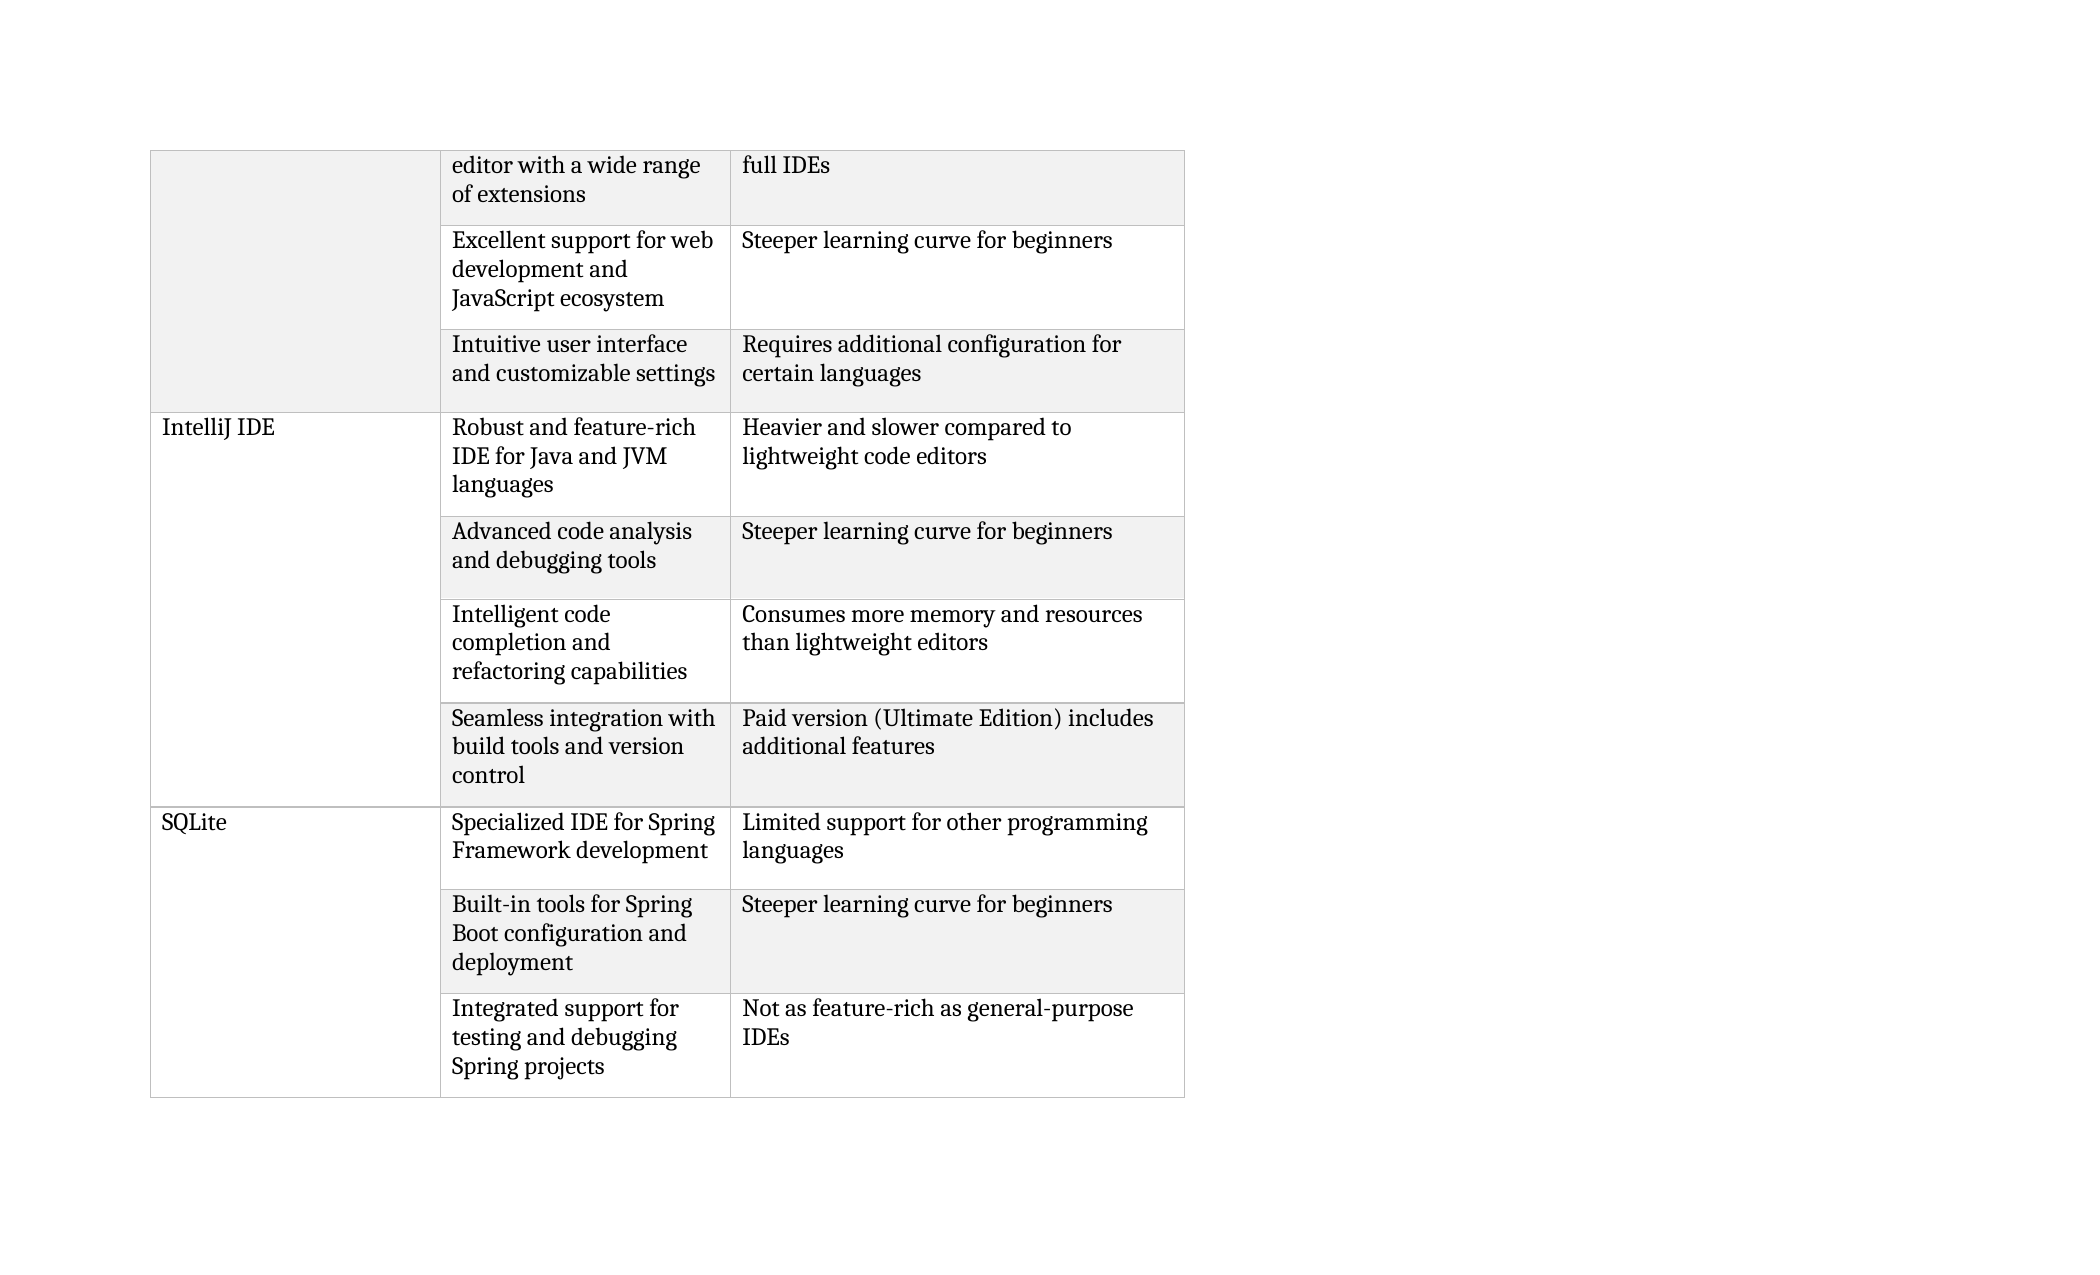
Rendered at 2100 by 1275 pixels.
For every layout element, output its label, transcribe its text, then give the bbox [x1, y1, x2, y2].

table_cell Steeper learning curve for beginners [731, 226, 1184, 329]
table_cell Intelligent code completion and refactoring capabilities [441, 600, 730, 702]
table_cell VS Code [151, 151, 440, 412]
table_cell Heavier and slower compared to lightweight code editors [731, 413, 1184, 516]
table_cell Robust and feature-rich IDE for Java and JVM languages [441, 413, 730, 516]
table_cell Integrated support for testing and debugging Spring projects [441, 994, 730, 1097]
table_cell Consumes more memory and resources than lightweight editors [731, 600, 1184, 702]
table_cell Built-in tools for Spring Boot configuration and deployment [441, 890, 730, 993]
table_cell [441, 151, 730, 225]
table_cell Requires additional configuration for certain languages [731, 330, 1184, 412]
table_cell Steeper learning curve for beginners [731, 890, 1184, 993]
table_cell IntelliJ IDE [151, 413, 440, 806]
table_cell Advanced code analysis and debugging tools [441, 517, 730, 598]
table_cell Seamless integration with build tools and version control [441, 704, 730, 806]
table_cell SQLite [151, 808, 440, 1097]
table_cell Excellent support for web development and JavaScript ecosystem [441, 226, 730, 329]
table_cell Intuitive user interface and customizable settings [441, 330, 730, 412]
table_cell Paid version (Ultimate Edition) includes additional features [731, 704, 1184, 806]
table_cell Specialized IDE for Spring Framework development [441, 808, 730, 889]
table_cell Limited support for other programming languages [731, 808, 1184, 889]
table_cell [731, 151, 1184, 225]
table_cell Steeper learning curve for beginners [731, 517, 1184, 598]
table_cell Not as feature-rich as general-purpose IDEs [731, 994, 1184, 1097]
